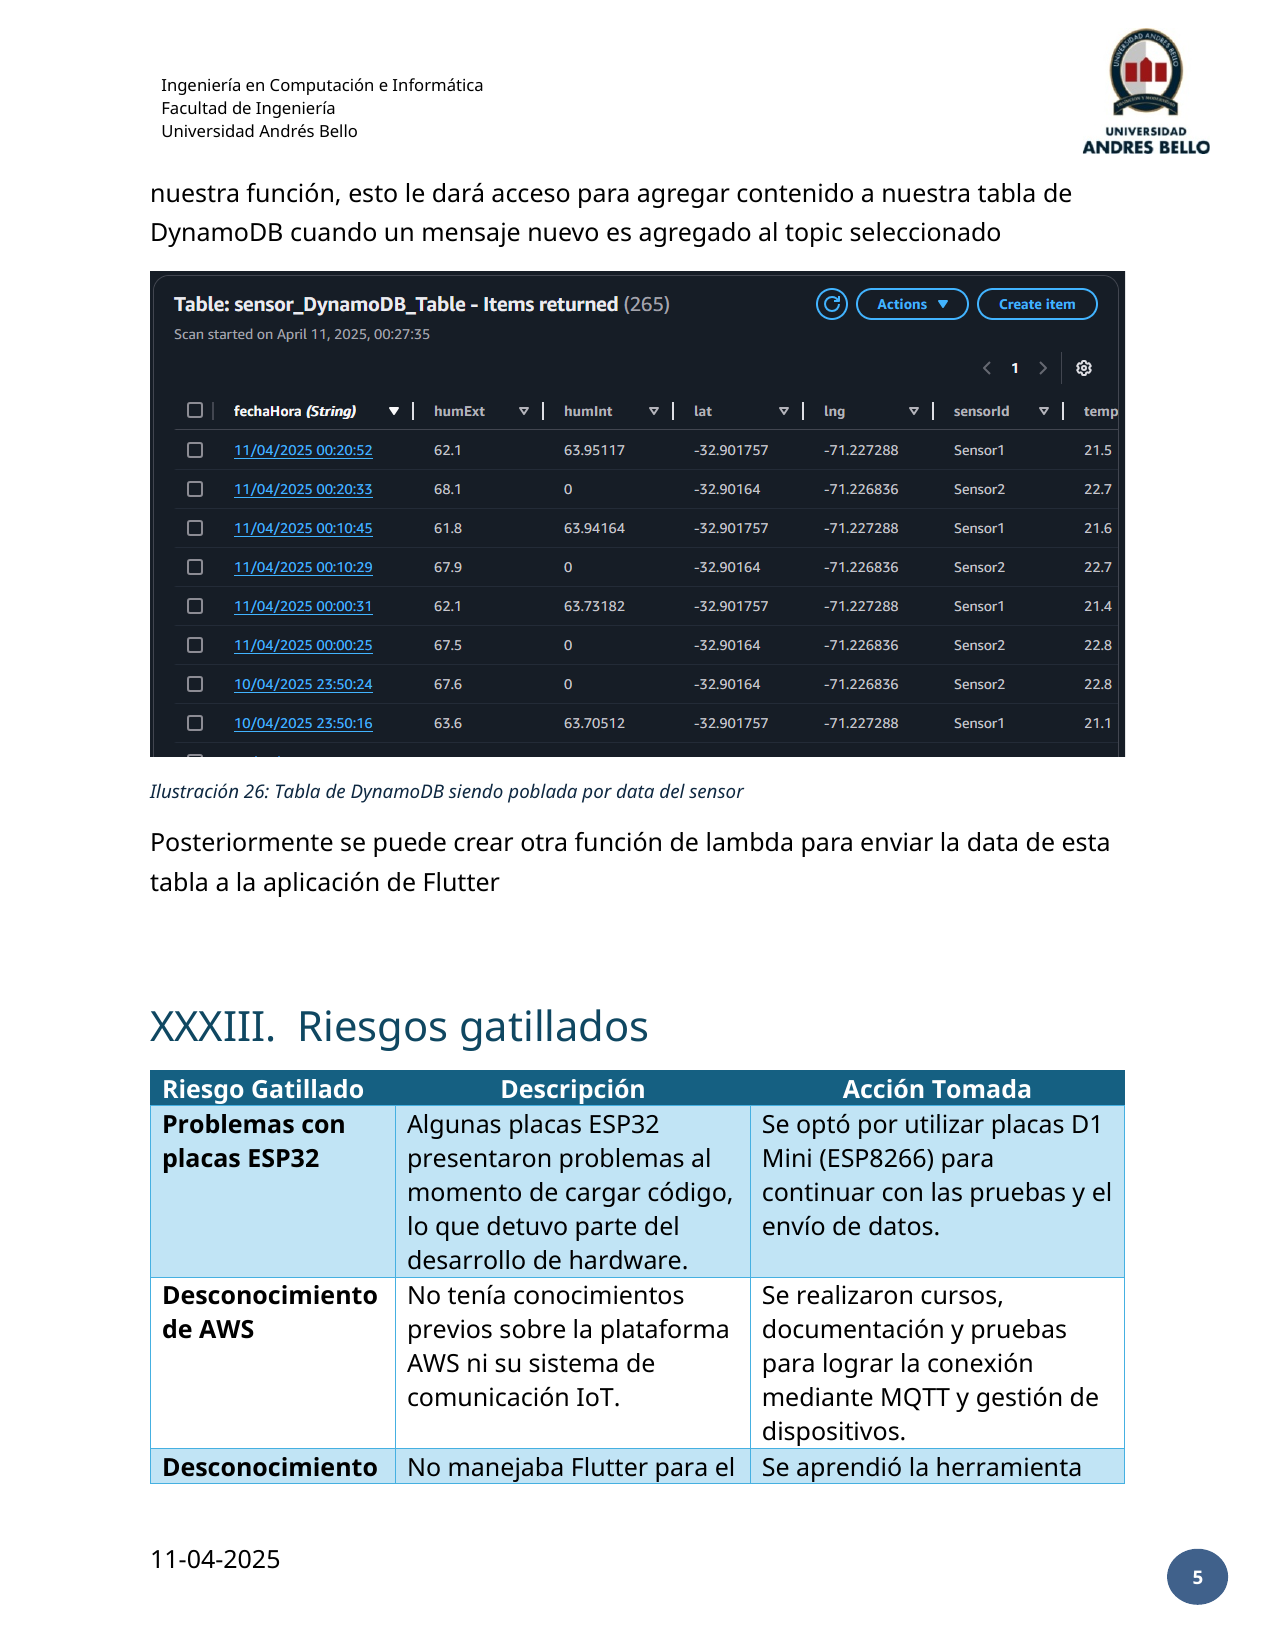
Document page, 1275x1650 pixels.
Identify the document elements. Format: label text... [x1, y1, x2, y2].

table_cell No tenía conocimientos previos sobre la plataforma AWS ni su sistema de comunicación IoT. [396, 1278, 750, 1448]
table_cell Desconocimiento de AWS [151, 1278, 395, 1448]
table_cell No manejaba Flutter para el desarrollo de la aplicación móvil. [396, 1449, 750, 1483]
table_cell Se realizaron cursos, documentación y pruebas para lograr la conexión mediante MQTT y gestión de dispositivos. [751, 1278, 1124, 1448]
table_cell Desconocimiento de Flutter [151, 1449, 395, 1483]
text Posteriormente se puede crear otra función de lambda para enviar la data de esta tabla a la aplicación de Flutter [150, 825, 1125, 898]
table_header Descripción [396, 1071, 750, 1105]
table_header Acción Tomada [751, 1071, 1124, 1105]
picture [1082, 28, 1210, 154]
table_cell Se aprendió la herramienta mediante documentación oficial, tutoriales y prácticas, logrando desarrollar parte importante de la app. [751, 1449, 1124, 1483]
picture [150, 271, 1125, 757]
table_cell Se optó por utilizar placas D1 Mini (ESP8266) para continuar con las pruebas y el envío de datos. [751, 1106, 1124, 1277]
subtitle Riesgos gatillados [150, 997, 1125, 1053]
table_header Riesgo Gatillado [151, 1071, 395, 1105]
table_cell Problemas con placas ESP32 [151, 1106, 395, 1277]
text Ilustración 26: Tabla de DynamoDB siendo poblada por data del sensor [150, 779, 1125, 804]
table_cell Algunas placas ESP32 presentaron problemas al momento de cargar código, lo que detuvo parte del desarrollo de hardware. [396, 1106, 750, 1277]
